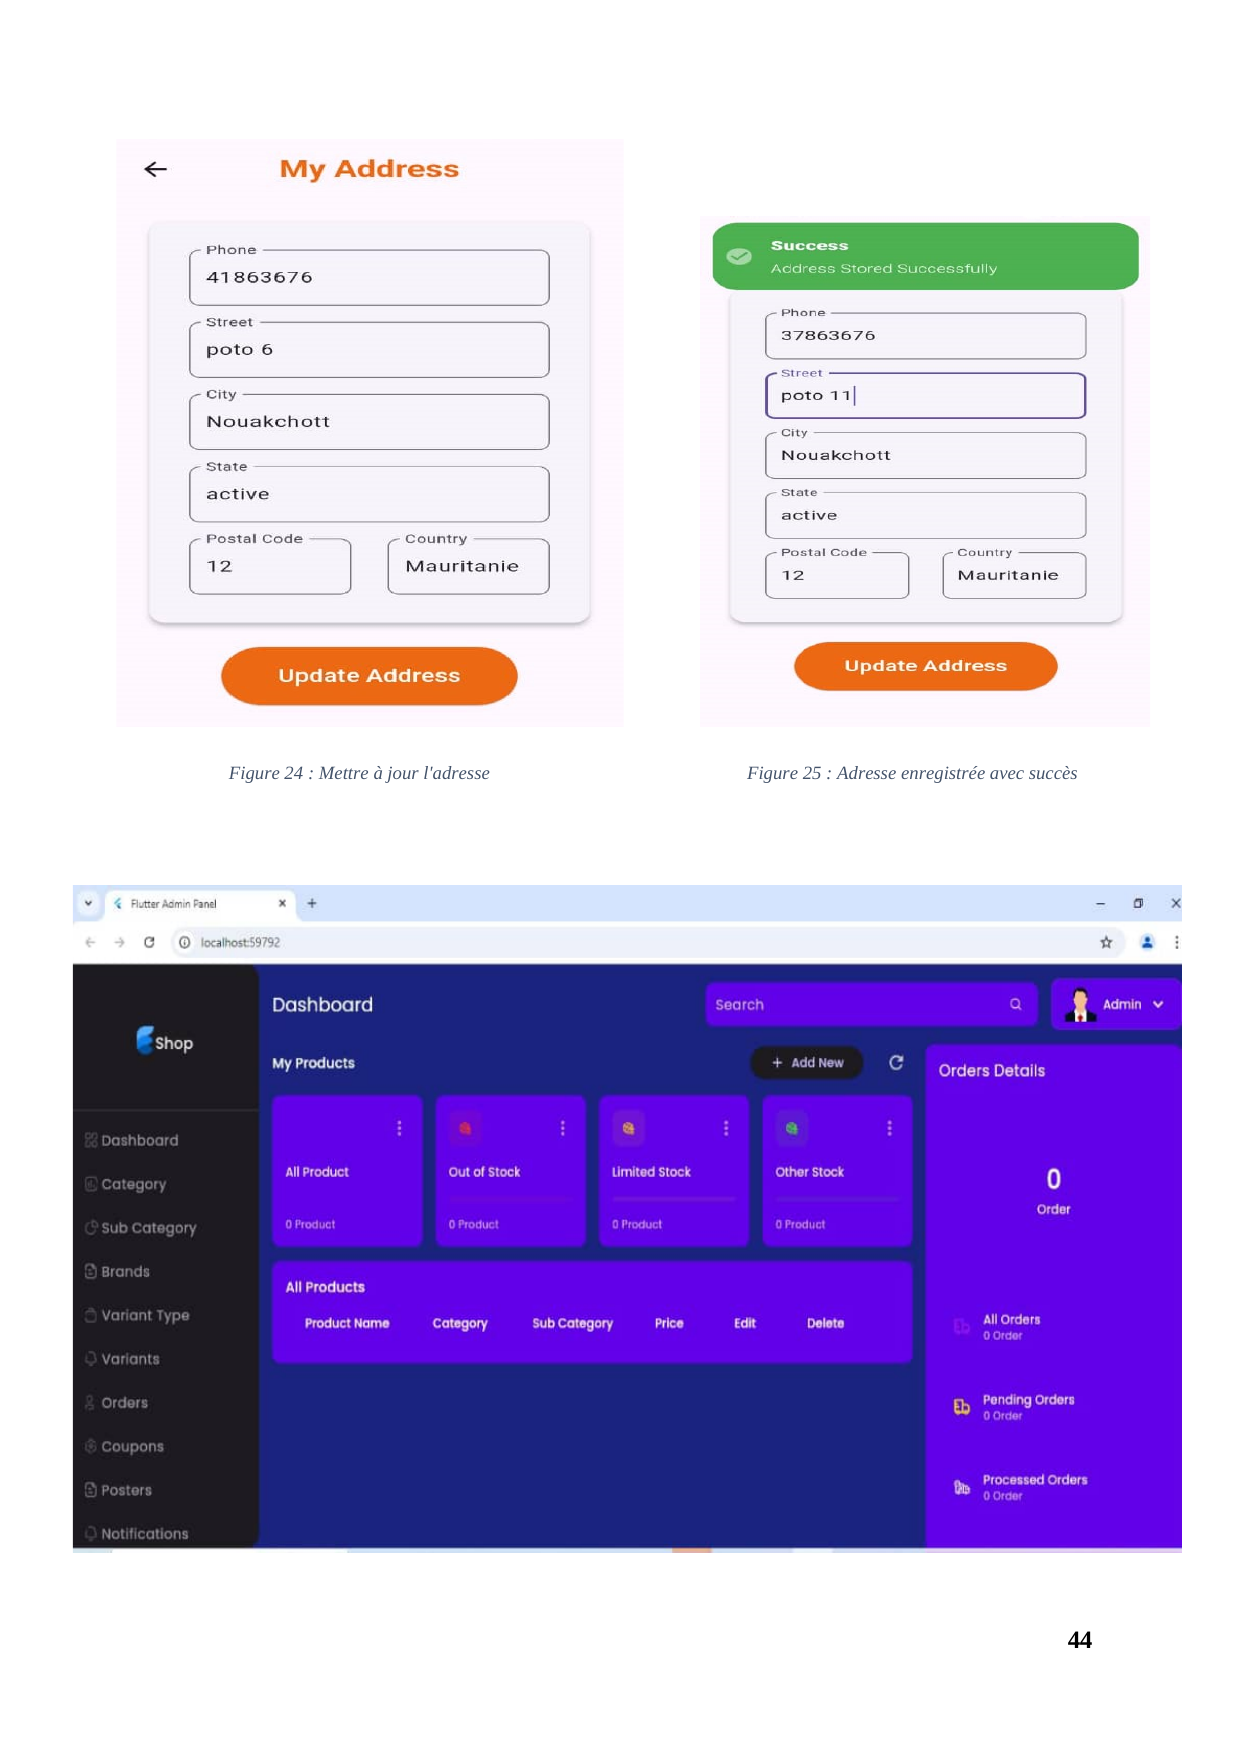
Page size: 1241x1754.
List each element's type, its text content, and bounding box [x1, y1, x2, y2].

picture [72, 885, 1182, 1553]
picture [116, 139, 624, 727]
text Figure 24 : Mettre à jour l'adresse Figure 25 : Adresse enregistrée avec succès [4, 762, 1234, 783]
picture [700, 216, 1151, 727]
